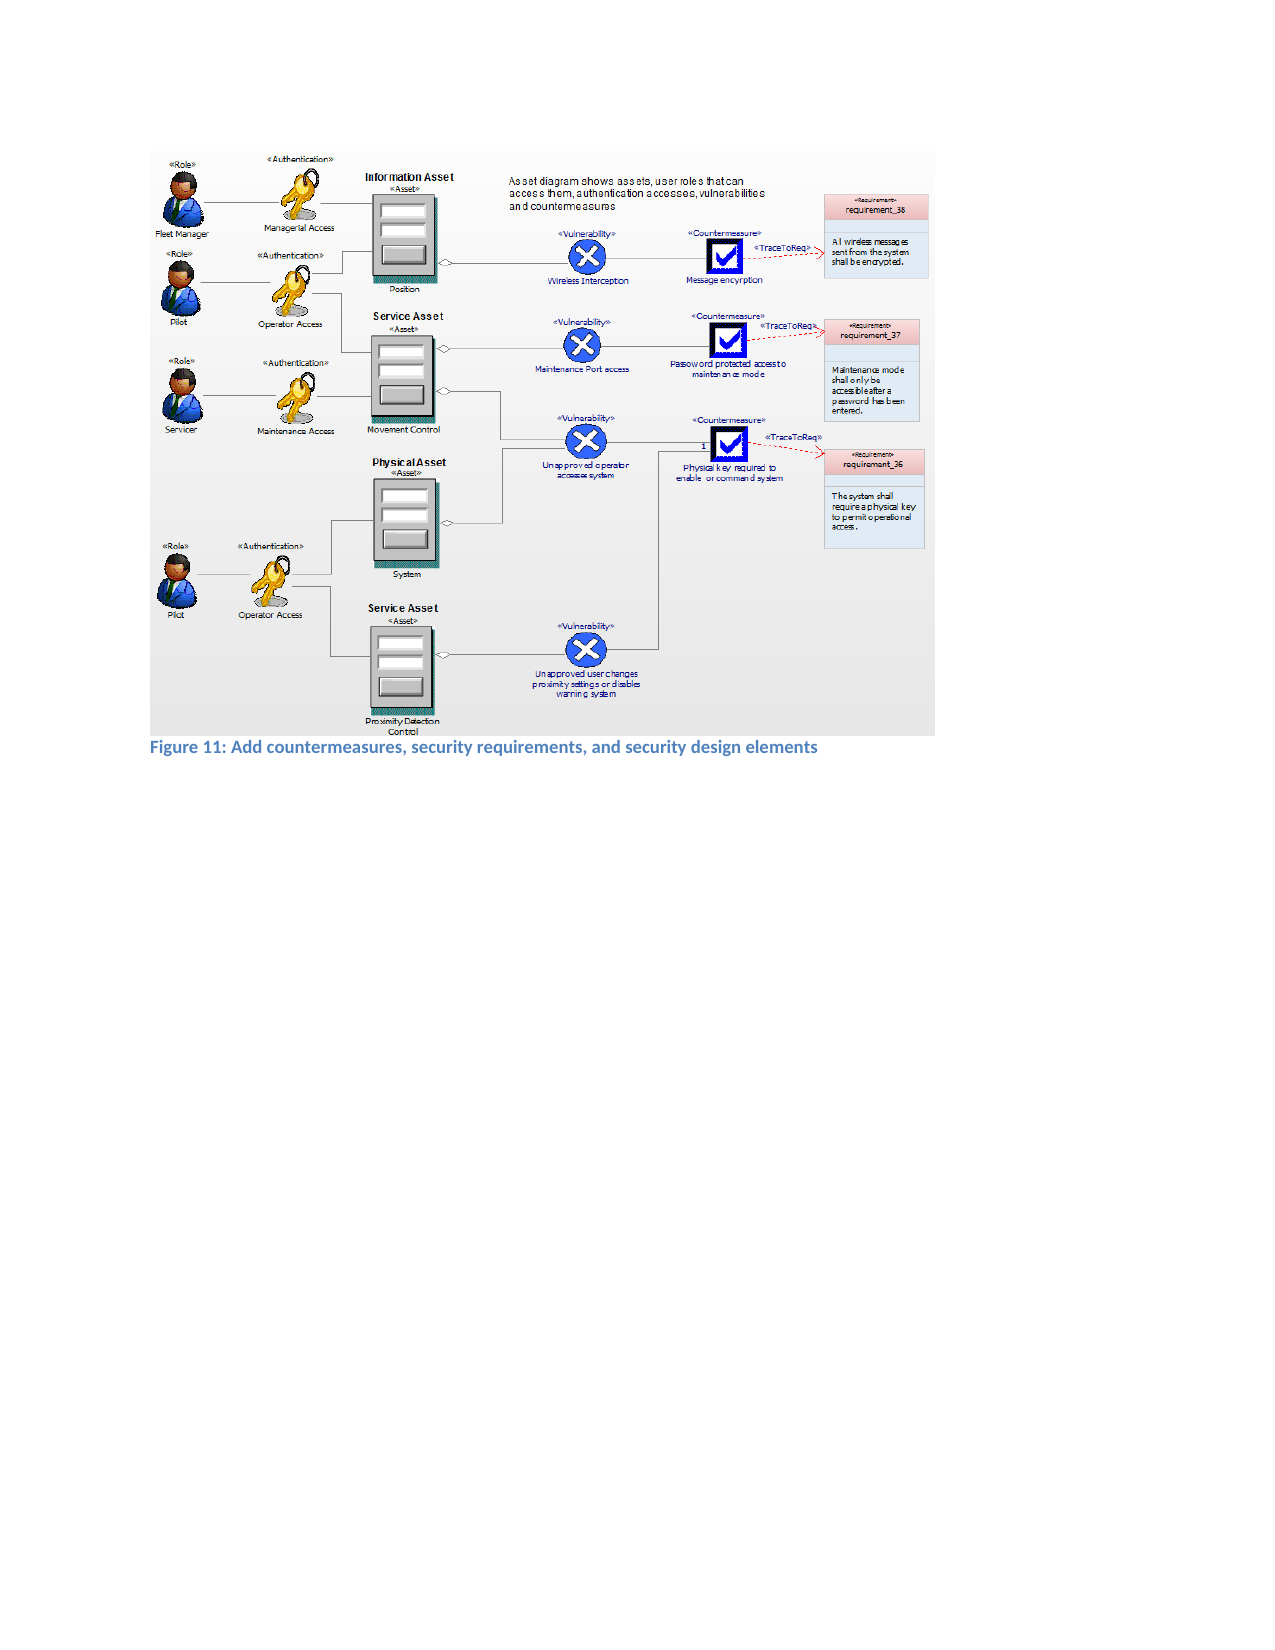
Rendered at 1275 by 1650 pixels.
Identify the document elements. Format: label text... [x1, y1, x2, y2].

picture [150, 150, 935, 736]
